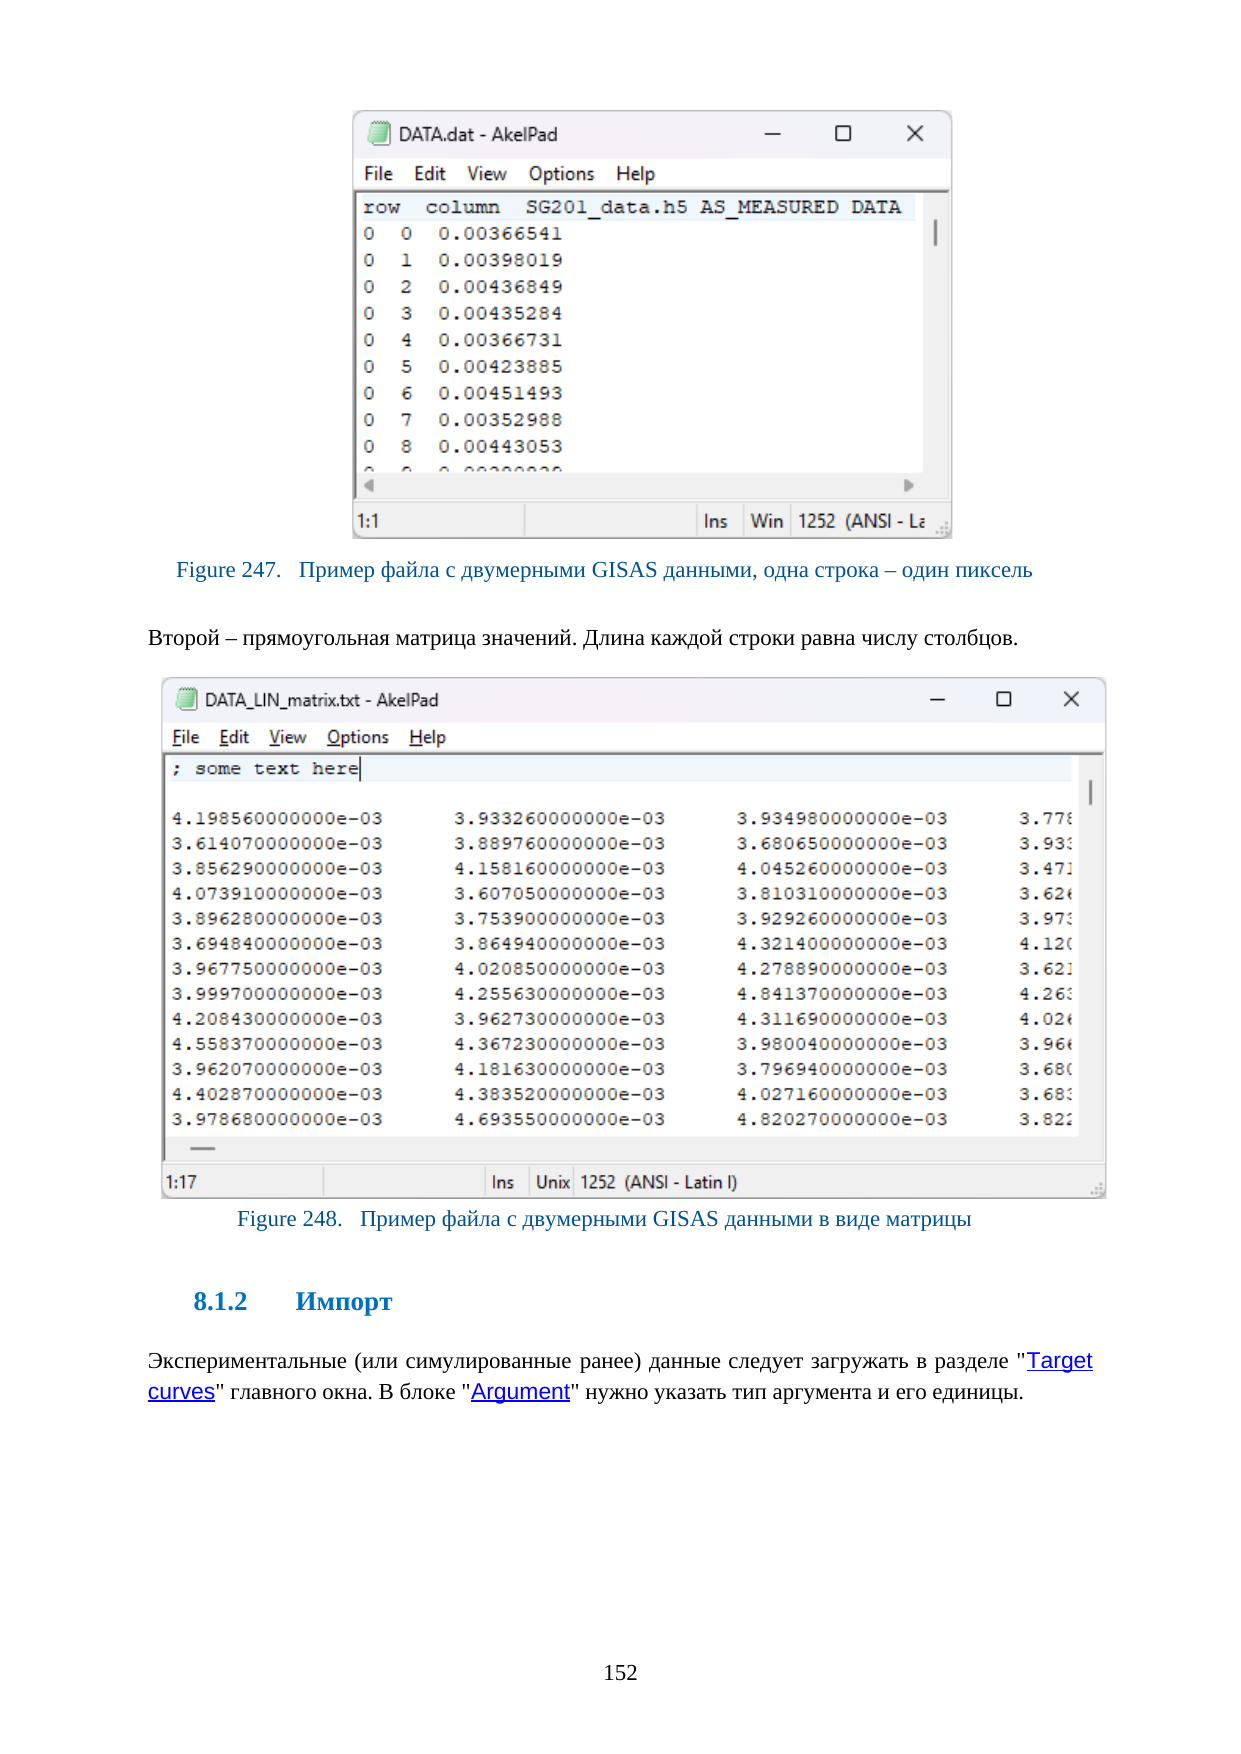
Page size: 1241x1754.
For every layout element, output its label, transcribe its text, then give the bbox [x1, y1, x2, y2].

list Пример файла c двумерными GISAS данными в виде матрицы [178, 1199, 1093, 1231]
text Второй – прямоугольная матрица значений. Длина каждой строки равна числу столбцов. [148, 623, 1093, 650]
picture [352, 110, 953, 539]
text Экспериментальные (или симулированные ранее) данные следует загружать в разделе "Target curves" главного окна. В блоке "Argument" нужно указать тип аргумента и его единицы. [148, 1347, 1093, 1404]
subtitle Импорт [193, 1285, 1093, 1316]
picture [161, 677, 1107, 1199]
